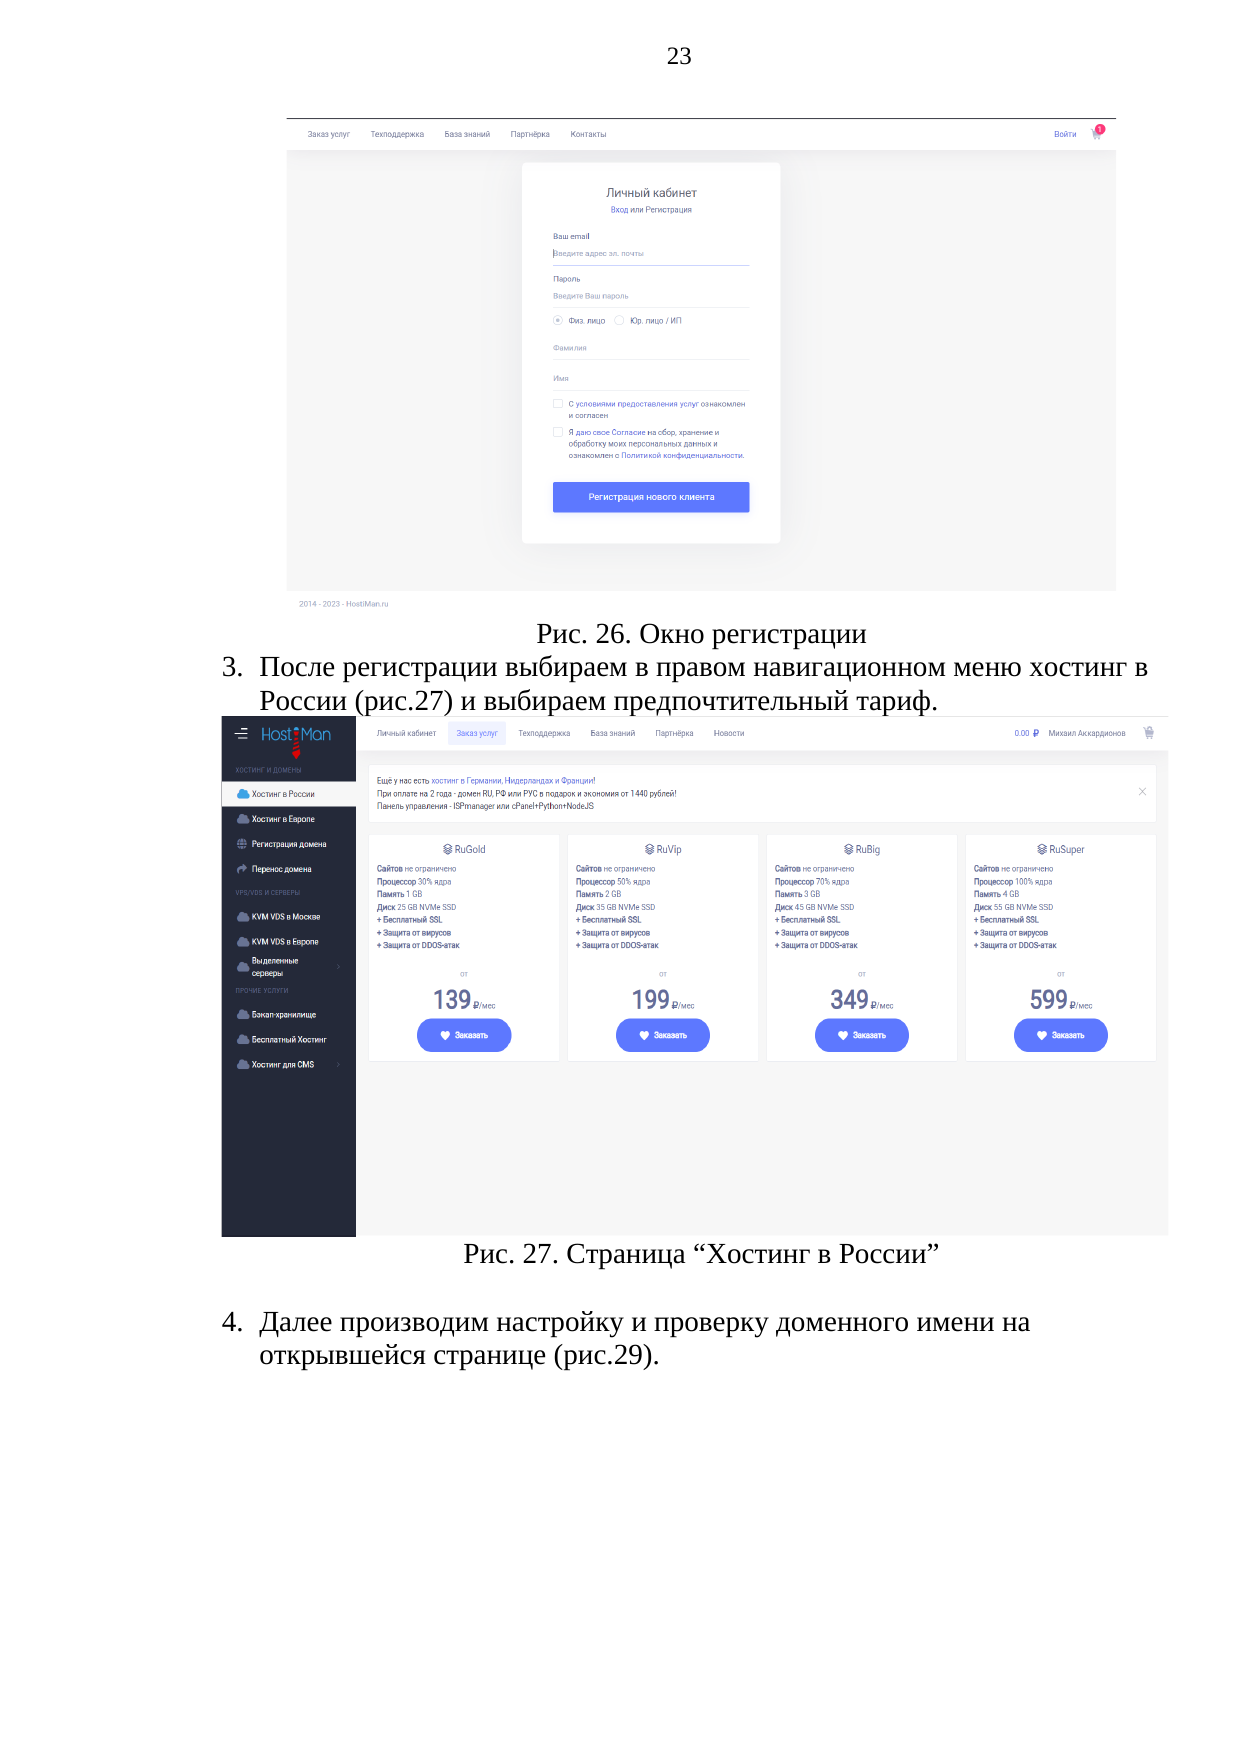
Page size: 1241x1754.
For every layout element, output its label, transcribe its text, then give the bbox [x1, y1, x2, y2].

picture [286, 118, 1117, 616]
text Рис. 27. Страница “Хостинг в России” [222, 1237, 1181, 1270]
list После регистрации выбираем в правом навигационном меню хостинг в России (рис.27) и выбираем предпочтительный тариф. [222, 649, 1181, 716]
list Далее производим настройку и проверку доменного имени на открывшейся странице (рис.29). [222, 1304, 1181, 1371]
picture [221, 716, 1169, 1237]
text Рис. 26. Окно регистрации [222, 616, 1181, 649]
